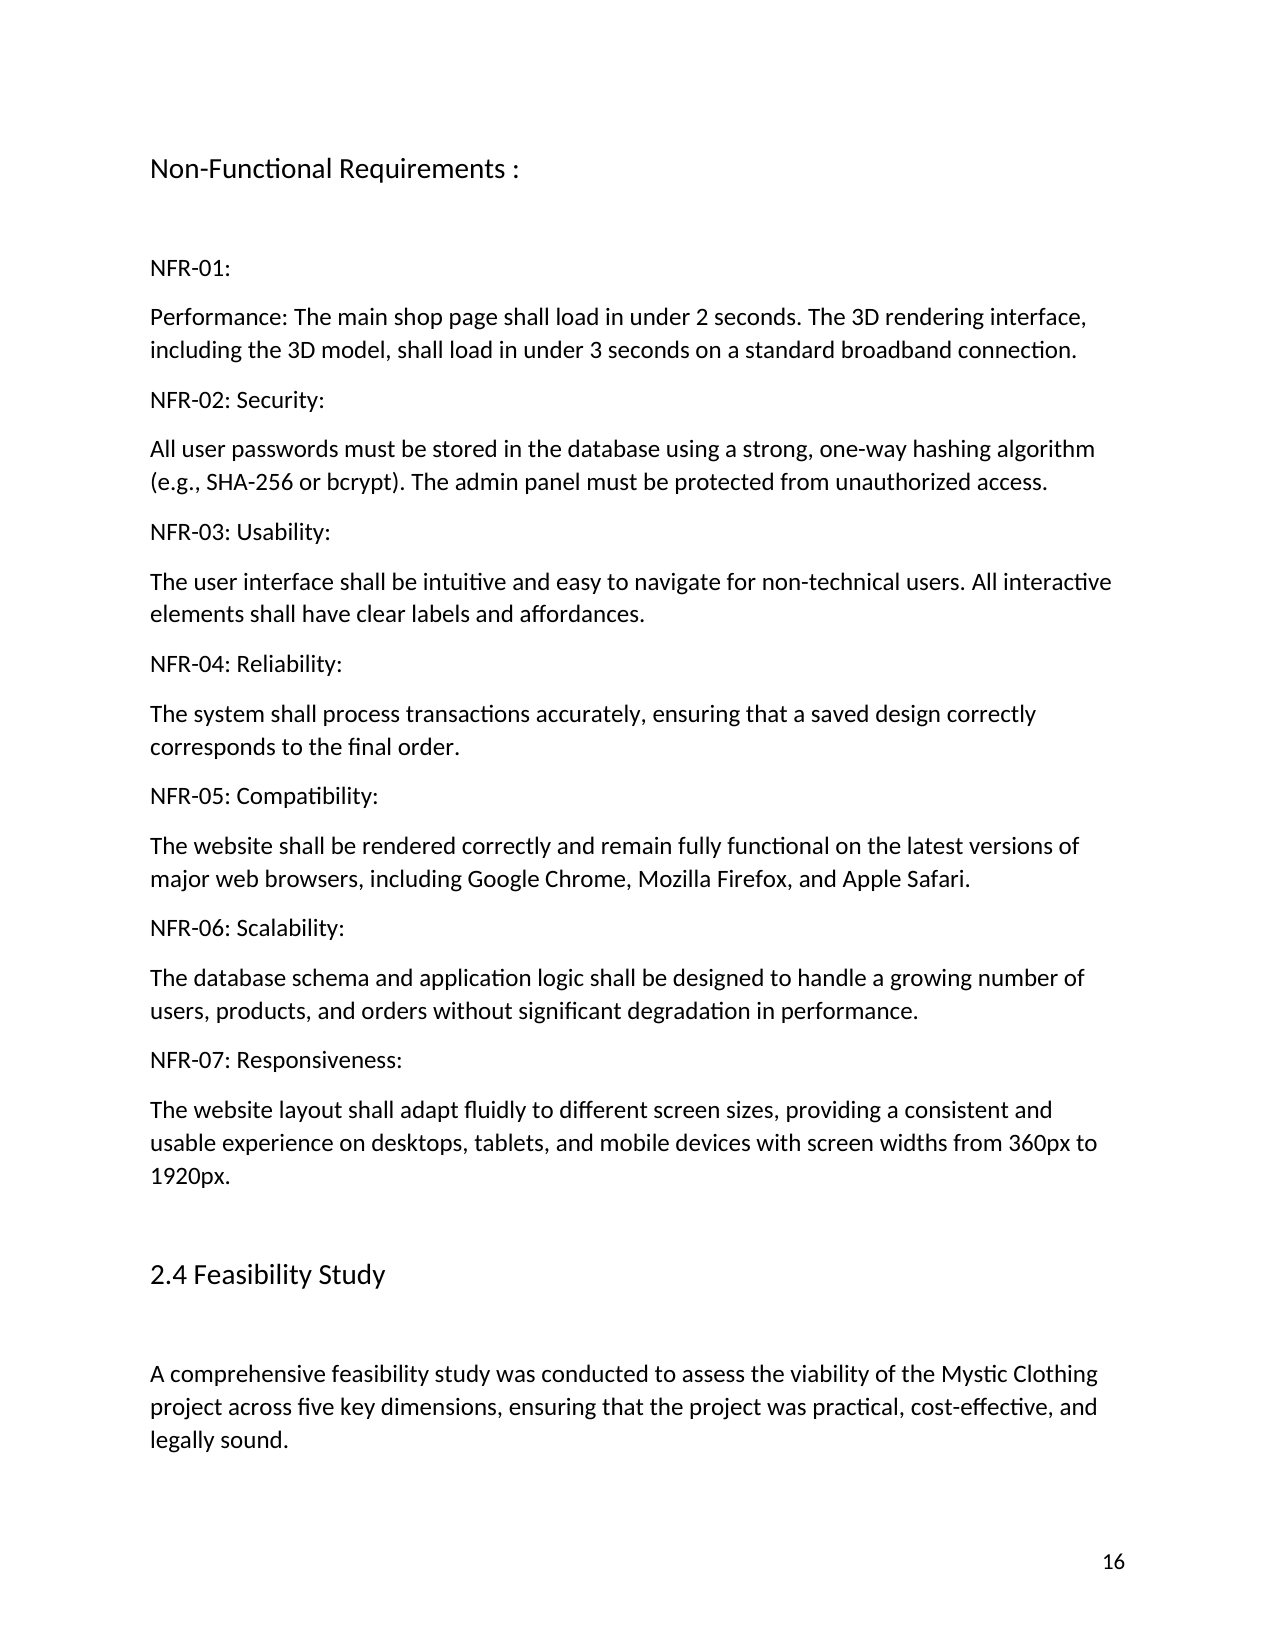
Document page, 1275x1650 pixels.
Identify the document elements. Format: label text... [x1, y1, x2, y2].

text NFR-05: Compatibility: [150, 780, 1125, 811]
text NFR-01: [150, 252, 1125, 282]
text NFR-06: Scalability: [150, 912, 1125, 943]
text NFR-07: Responsiveness: [150, 1044, 1125, 1075]
text A comprehensive feasibility study was conducted to assess the viability of the Mystic Clothing project across five key dimensions, ensuring that the project was practical, cost-effective, and legally sound. [150, 1358, 1125, 1455]
text The user interface shall be intuitive and easy to navigate for non-technical users. All interactive elements shall have clear labels and affordances. [150, 566, 1125, 629]
text NFR-02: Security: [150, 384, 1125, 414]
text Performance: The main shop page shall load in under 2 seconds. The 3D rendering interface, including the 3D model, shall load in under 3 seconds on a standard broadband connection. [150, 302, 1125, 365]
subtitle Non-Functional Requirements : [150, 150, 1125, 186]
subtitle 2.4 Feasibility Study [150, 1256, 1125, 1292]
text NFR-03: Usability: [150, 516, 1125, 547]
text The system shall process transactions accurately, ensuring that a saved design correctly corresponds to the final order. [150, 698, 1125, 761]
text The database schema and application logic shall be designed to handle a growing number of users, products, and orders without significant degradation in performance. [150, 962, 1125, 1025]
text The website shall be rendered correctly and remain fully functional on the latest versions of major web browsers, including Google Chrome, Mozilla Firefox, and Apple Safari. [150, 830, 1125, 893]
text The website layout shall adapt fluidly to different screen sizes, providing a consistent and usable experience on desktops, tablets, and mobile devices with screen widths from 360px to 1920px. [150, 1094, 1125, 1190]
text All user passwords must be stored in the database using a strong, one-way hashing algorithm (e.g., SHA-256 or bcrypt). The admin panel must be protected from unauthorized access. [150, 434, 1125, 497]
text NFR-04: Reliability: [150, 648, 1125, 679]
